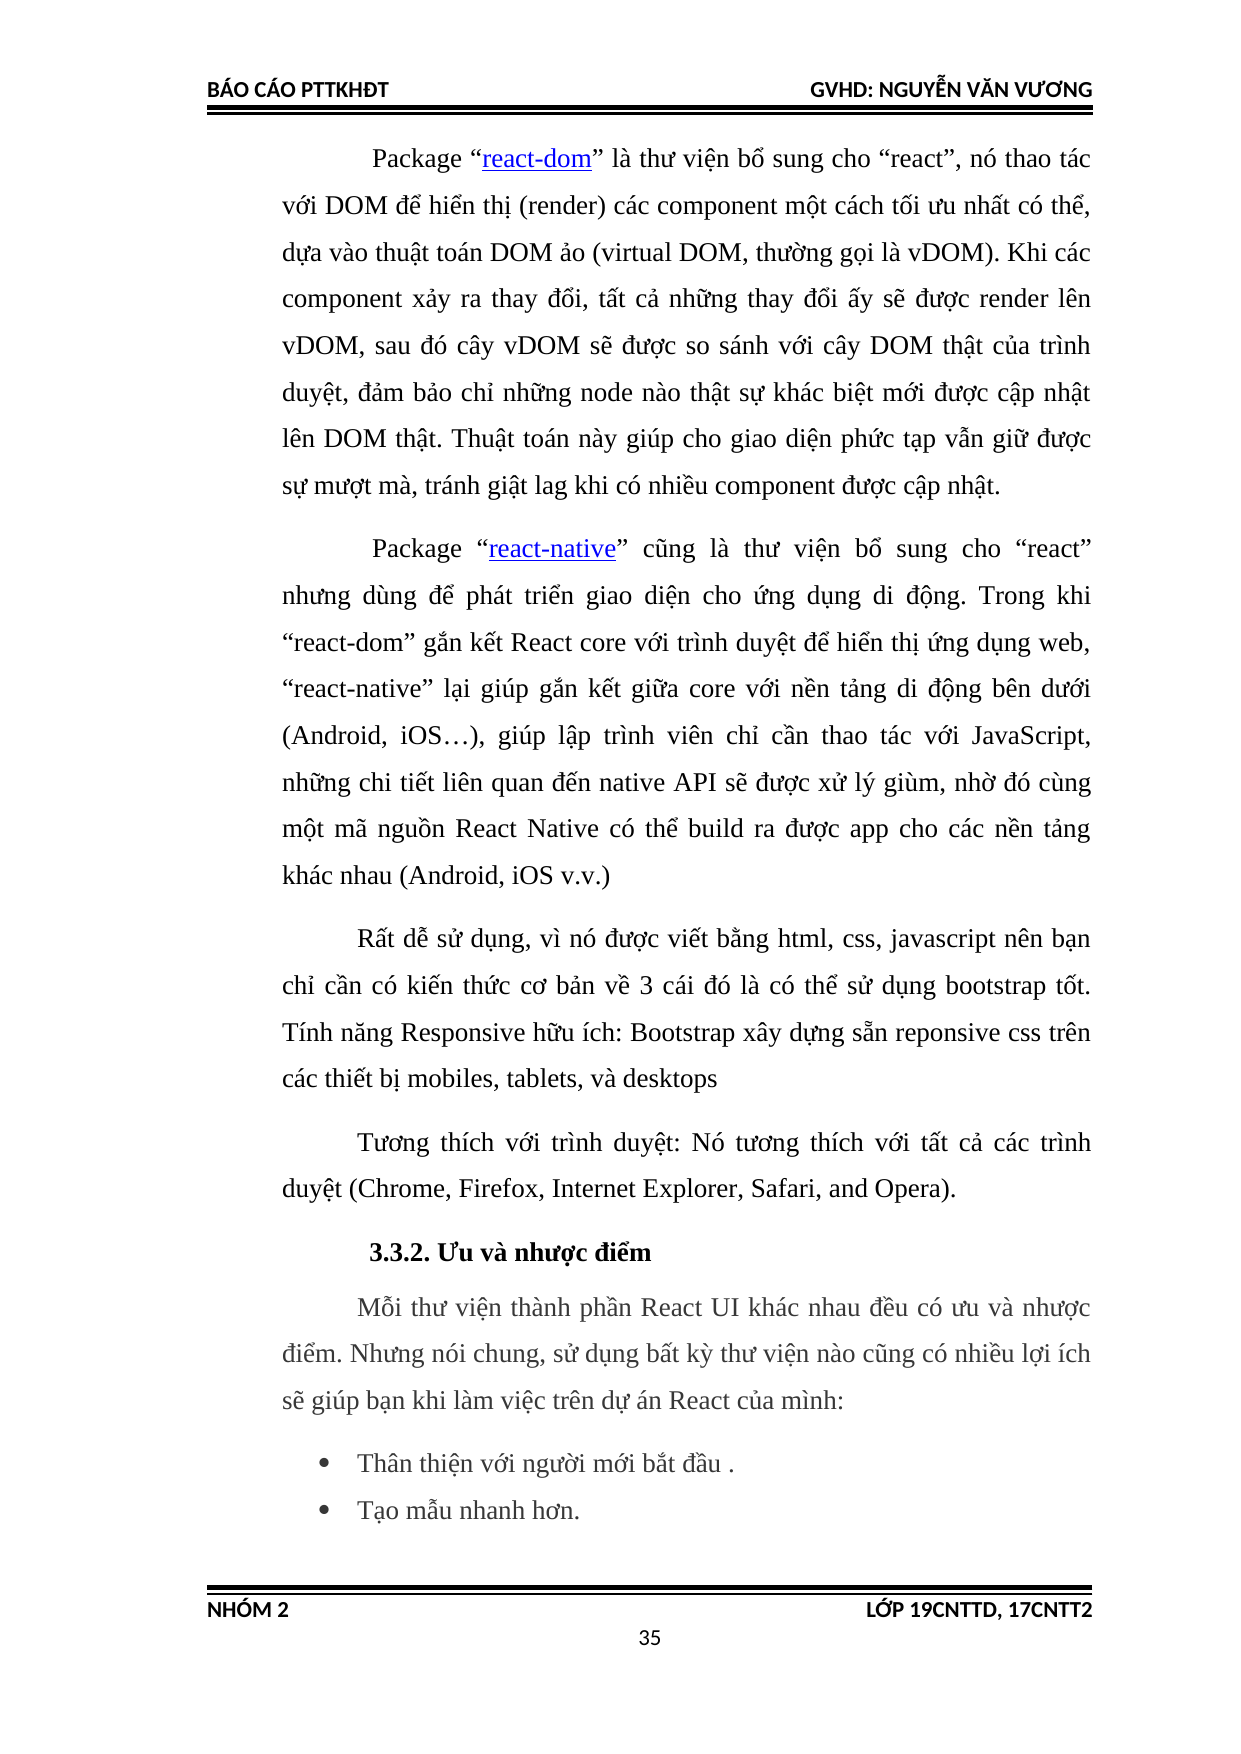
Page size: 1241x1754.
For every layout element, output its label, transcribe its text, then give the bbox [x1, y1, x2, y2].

text Package “react-dom” là thư viện bổ sung cho “react”, nó thao tác với DOM để hiển thị (render) các component một cách tối ưu nhất có thể, dựa vào thuật toán DOM ảo (virtual DOM, thường gọi là vDOM). Khi các component xảy ra thay đổi, tất cả những thay đổi ấy sẽ được render lên vDOM, sau đó cây vDOM sẽ được so sánh với cây DOM thật của trình duyệt, đảm bảo chỉ những node nào thật sự khác biệt mới được cập nhật lên DOM thật. Thuật toán này giúp cho giao diện phức tạp vẫn giữ được sự mượt mà, tránh giật lag khi có nhiều component được cập nhật. [282, 143, 1092, 500]
list Tạo mẫu nhanh hơn. [319, 1494, 1092, 1526]
list Thân thiện với người mới bắt đầu . [319, 1448, 1092, 1479]
text Tương thích với trình duyệt: Nó tương thích với tất cả các trình duyệt (Chrome, Firefox, Internet Explorer, Safari, and Opera). [282, 1126, 1092, 1204]
text Package “react-native” cũng là thư viện bổ sung cho “react” nhưng dùng để phát triển giao diện cho ứng dụng di động. Trong khi “react-dom” gắn kết React core với trình duyệt để hiển thị ứng dụng web, “react-native” lại giúp gắn kết giữa core với nền tảng di động bên dưới (Android, iOS…), giúp lập trình viên chỉ cần thao tác với JavaScript, những chi tiết liên quan đến native API sẽ được xử lý giùm, nhờ đó cùng một mã nguồn React Native có thể build ra được app cho các nền tảng khác nhau (Android, iOS v.v.) [282, 533, 1092, 890]
text Ưu và nhược điểm [369, 1236, 1092, 1267]
text Mỗi thư viện thành phần React UI khác nhau đều có ưu và nhược điểm. Nhưng nói chung, sử dụng bất kỳ thư viện nào cũng có nhiều lợi ích sẽ giúp bạn khi làm việc trên dự án React của mình: [282, 1291, 1092, 1415]
text Rất dễ sử dụng, vì nó được viết bằng html, css, javascript nên bạn chỉ cần có kiến thức cơ bản về 3 cái đó là có thể sử dụng bootstrap tốt. Tính năng Responsive hữu ích: Bootstrap xây dựng sẵn reponsive css trên các thiết bị mobiles, tablets, và desktops [282, 923, 1092, 1094]
